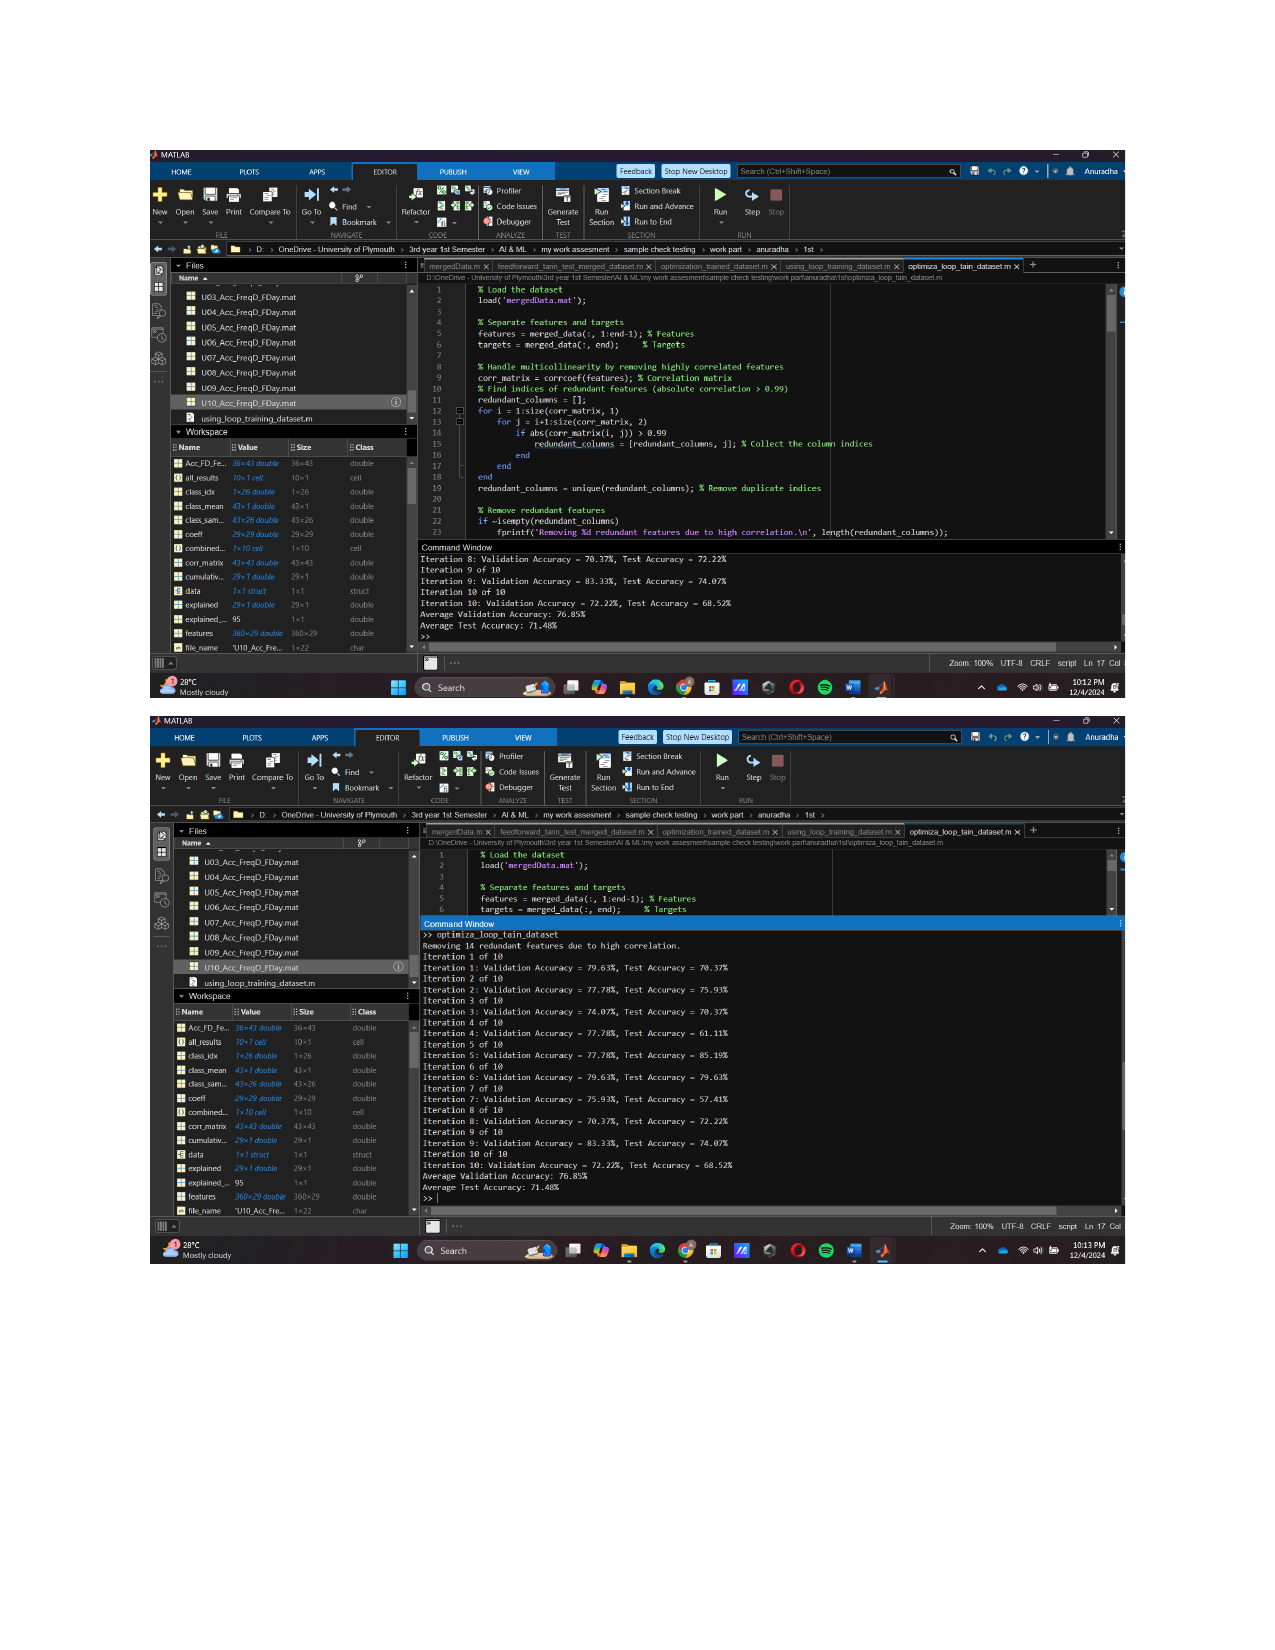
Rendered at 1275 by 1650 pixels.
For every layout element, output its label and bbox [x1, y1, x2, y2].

picture [150, 150, 1125, 698]
picture [150, 716, 1125, 1264]
